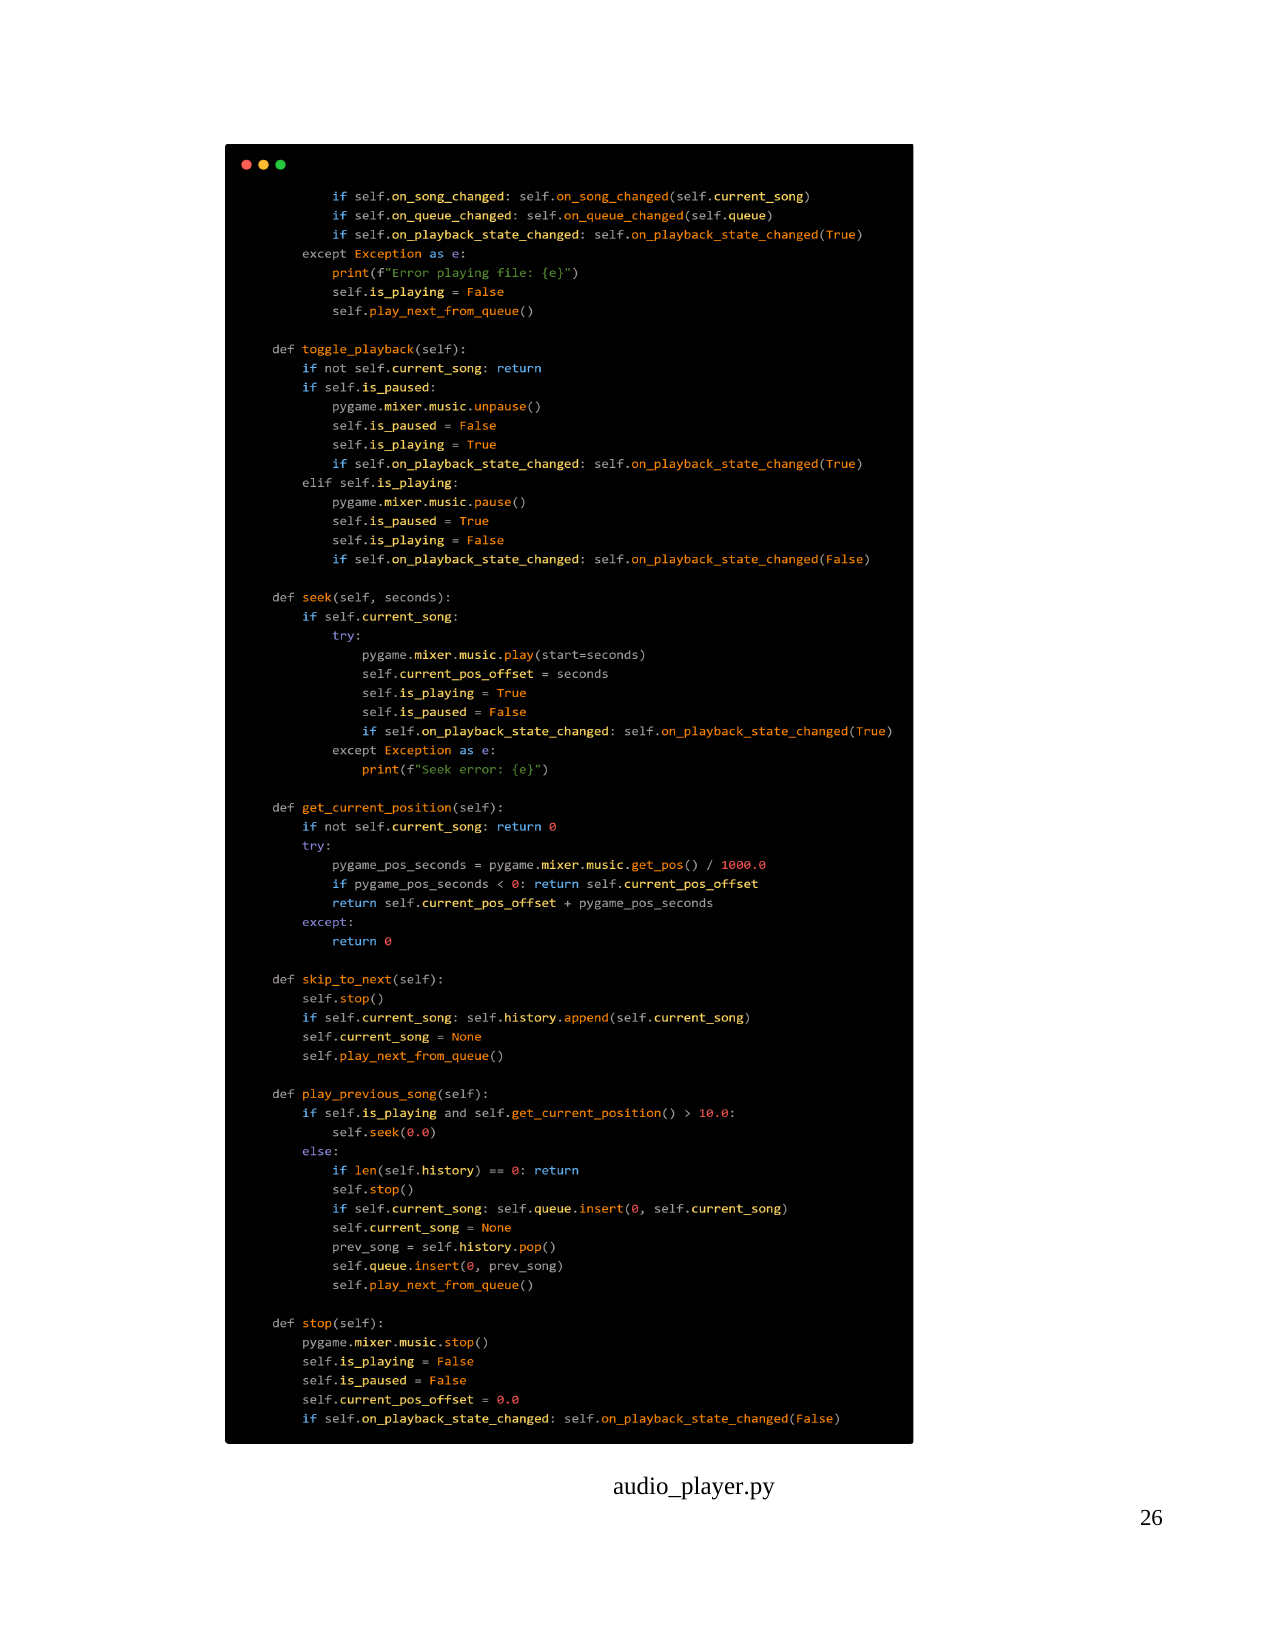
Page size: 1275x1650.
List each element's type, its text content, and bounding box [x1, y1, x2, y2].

picture [225, 143, 914, 1444]
subtitle audio_player.py [225, 1471, 1162, 1500]
